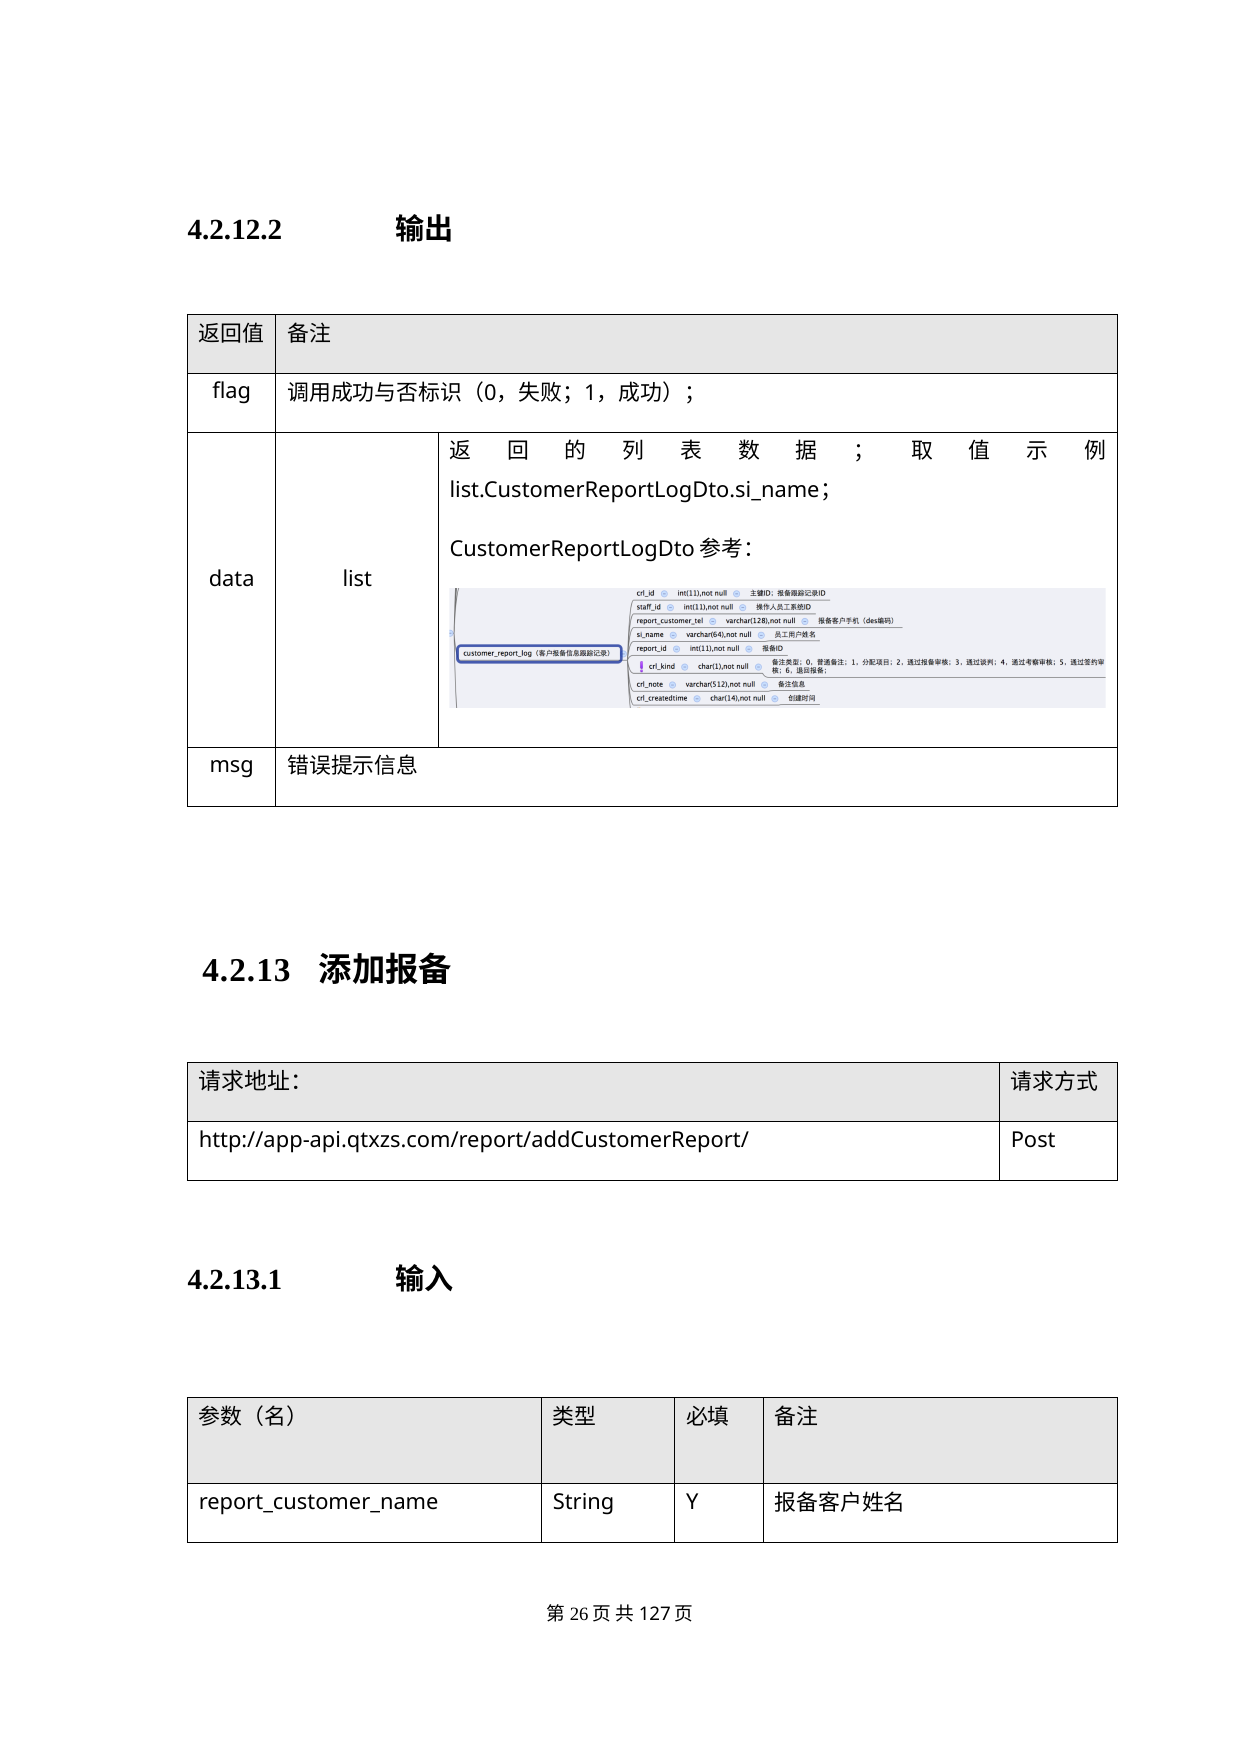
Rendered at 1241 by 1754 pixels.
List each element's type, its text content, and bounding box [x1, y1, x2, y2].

table_header 备注 [276, 315, 1117, 373]
table_header 请求地址： [188, 1063, 999, 1121]
table_cell flag [188, 374, 275, 432]
table_cell list [276, 433, 438, 747]
picture [449, 588, 1106, 708]
table_cell http://app-api.qtxzs.com/report/addCustomerReport/ [188, 1122, 999, 1180]
table_cell 错误提示信息 [276, 748, 1117, 806]
table_header 参数（名） [188, 1398, 541, 1483]
table_header 返回值 [188, 315, 275, 373]
subtitle 添加报备 [202, 934, 1053, 1000]
table_cell String [542, 1484, 674, 1542]
table_header 备注 [764, 1398, 1117, 1483]
table_cell data [188, 433, 275, 747]
subtitle 输出 [187, 194, 1053, 260]
table_header 类型 [542, 1398, 674, 1483]
table_header 必填 [675, 1398, 763, 1483]
table_cell msg [188, 748, 275, 806]
table_cell 报备客户姓名 [764, 1484, 1117, 1542]
table_cell 调用成功与否标识（0，失败；1，成功）； [276, 374, 1117, 432]
table_header 请求方式 [1000, 1063, 1117, 1121]
table_cell 返回的列表数据；取值示例 list.CustomerReportLogDto.si_name； CustomerReportLogDto参考： [439, 433, 1117, 747]
subtitle 输入 [187, 1244, 1053, 1310]
table_cell report_customer_name [188, 1484, 541, 1542]
table_cell Y [675, 1484, 763, 1542]
table_cell Post [1000, 1122, 1117, 1180]
